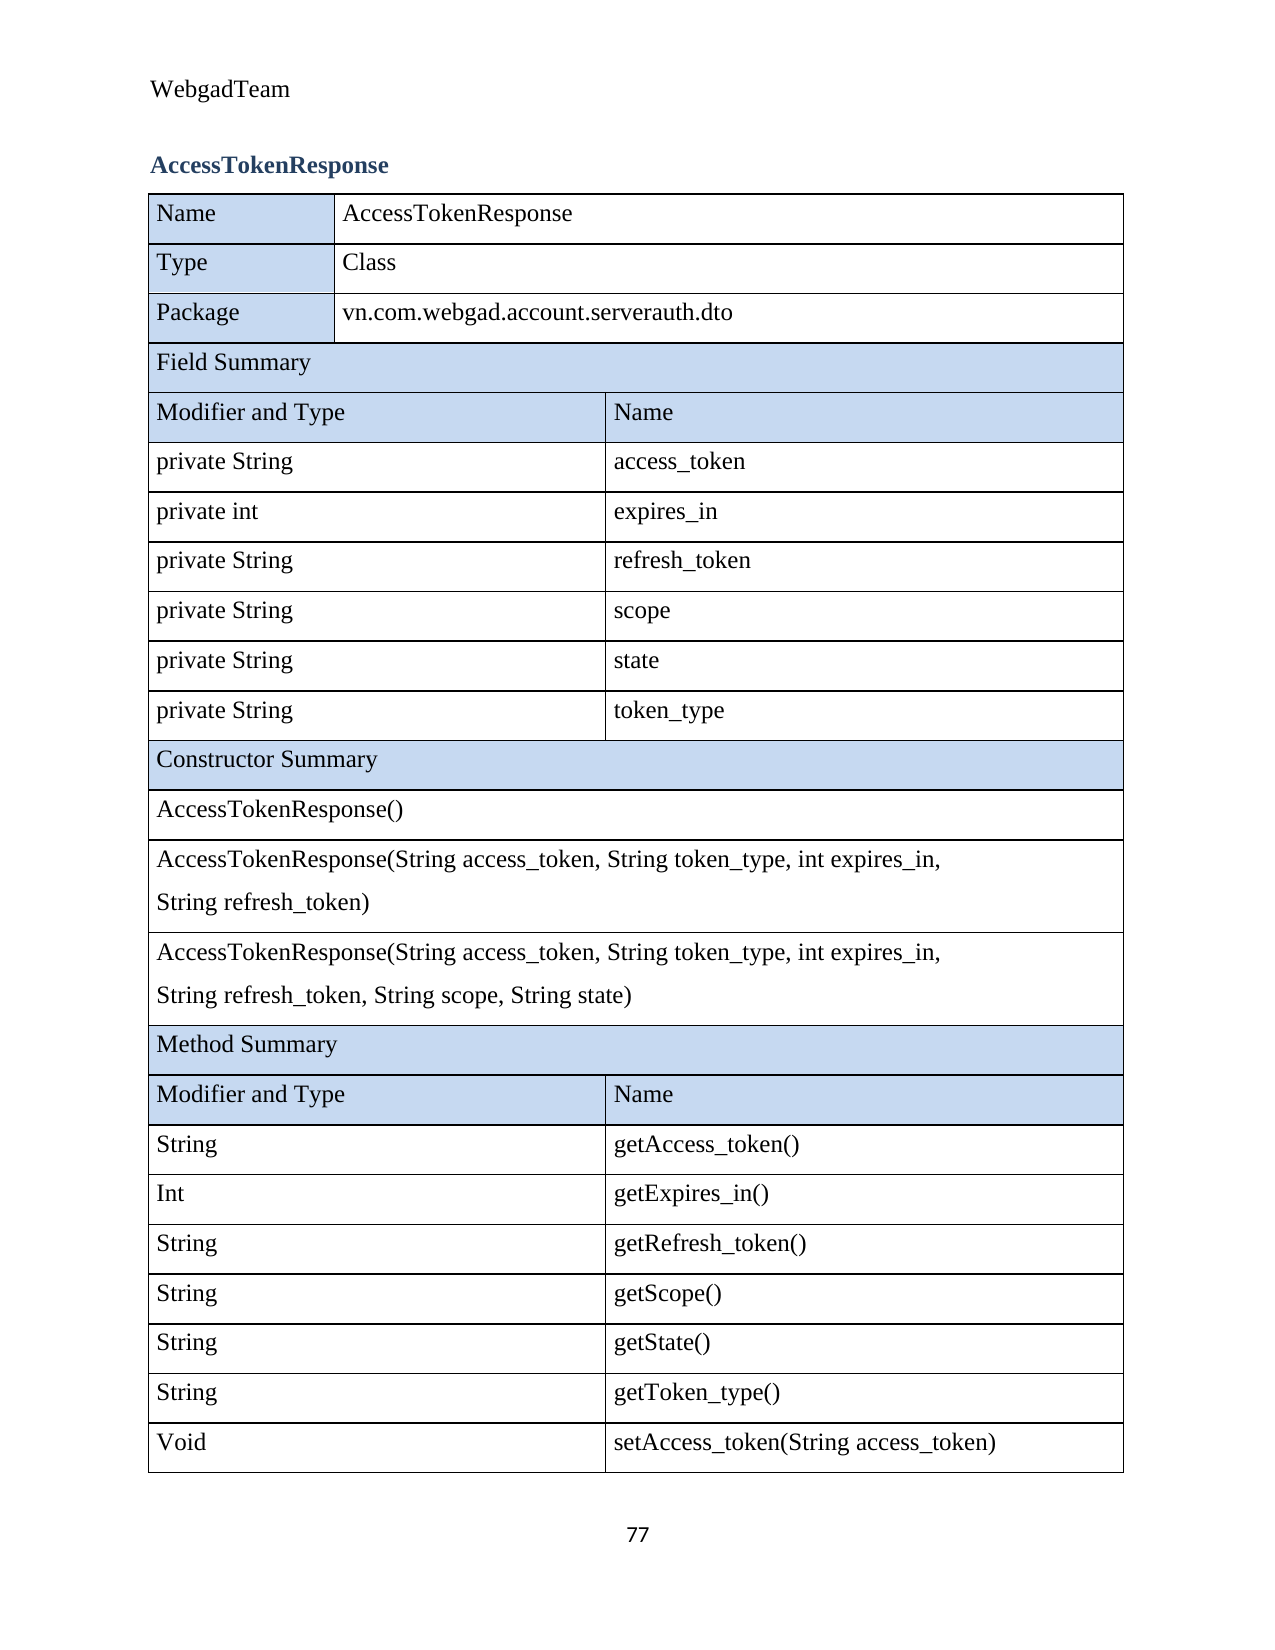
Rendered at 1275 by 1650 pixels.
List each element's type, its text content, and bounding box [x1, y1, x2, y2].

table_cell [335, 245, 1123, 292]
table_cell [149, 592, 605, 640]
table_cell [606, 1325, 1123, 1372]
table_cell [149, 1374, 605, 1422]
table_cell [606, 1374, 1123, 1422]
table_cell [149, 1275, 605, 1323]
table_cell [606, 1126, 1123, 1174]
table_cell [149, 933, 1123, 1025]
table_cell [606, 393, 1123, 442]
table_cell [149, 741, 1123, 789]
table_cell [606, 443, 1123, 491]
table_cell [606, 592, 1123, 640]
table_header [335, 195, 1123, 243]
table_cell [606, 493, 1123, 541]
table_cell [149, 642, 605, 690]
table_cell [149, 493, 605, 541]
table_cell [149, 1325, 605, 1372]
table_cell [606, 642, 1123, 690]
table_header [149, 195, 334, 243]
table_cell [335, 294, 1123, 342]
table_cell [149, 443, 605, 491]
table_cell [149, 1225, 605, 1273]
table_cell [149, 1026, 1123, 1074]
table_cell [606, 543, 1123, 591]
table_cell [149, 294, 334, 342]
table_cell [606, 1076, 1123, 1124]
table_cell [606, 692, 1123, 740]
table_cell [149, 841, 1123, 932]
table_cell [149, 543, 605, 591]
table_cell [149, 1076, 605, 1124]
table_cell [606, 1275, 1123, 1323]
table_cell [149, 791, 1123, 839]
subtitle AccessTokenResponse [150, 150, 1125, 179]
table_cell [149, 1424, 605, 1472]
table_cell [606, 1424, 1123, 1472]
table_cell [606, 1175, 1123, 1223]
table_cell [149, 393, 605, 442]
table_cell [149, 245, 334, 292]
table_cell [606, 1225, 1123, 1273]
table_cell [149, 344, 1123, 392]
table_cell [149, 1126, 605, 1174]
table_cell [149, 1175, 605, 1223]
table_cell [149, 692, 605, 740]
